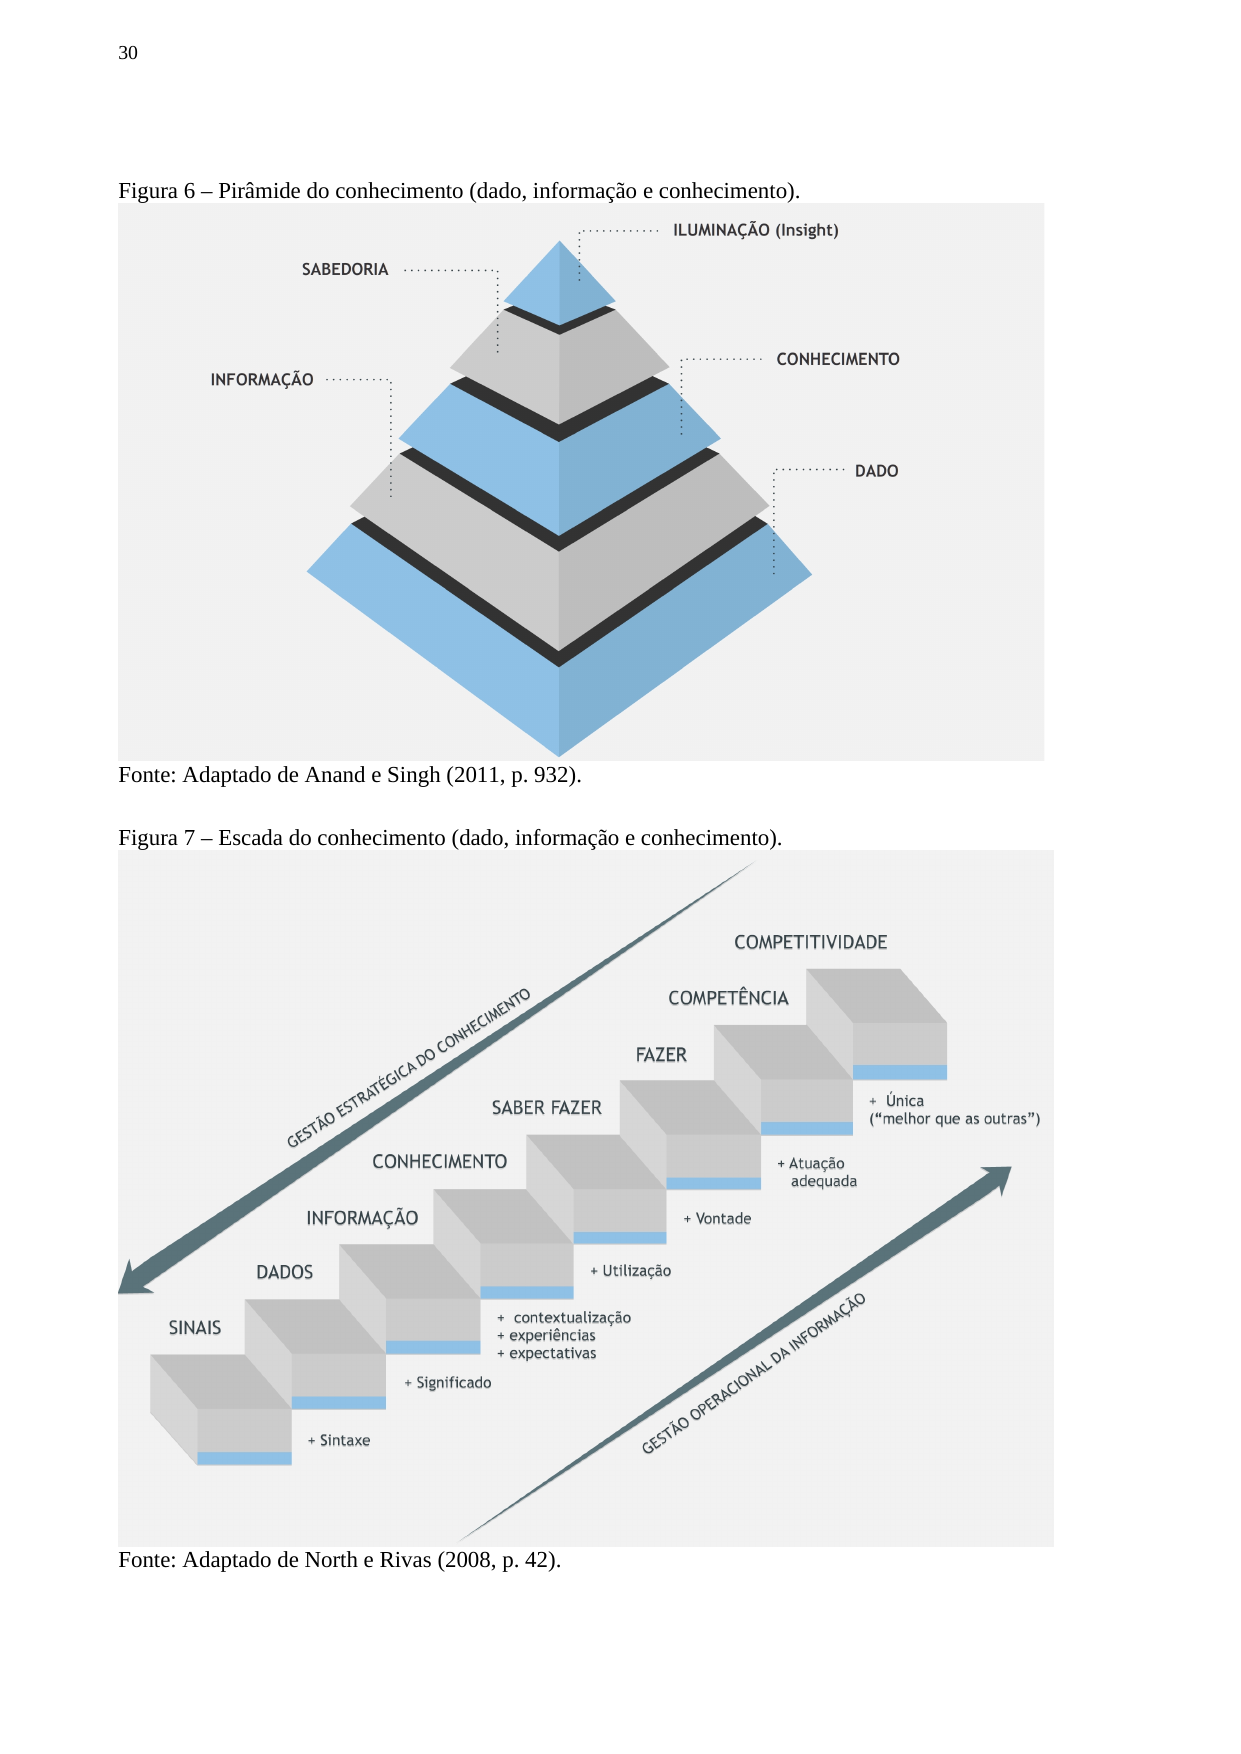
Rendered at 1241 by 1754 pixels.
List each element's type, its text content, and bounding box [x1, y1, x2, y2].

text Fonte: Adaptado de Anand e Singh (2011, p. 932). [118, 761, 1063, 787]
picture [118, 203, 1045, 761]
text Fonte: Adaptado de North e Rivas (2008, p. 42). [118, 1546, 1063, 1573]
picture [118, 850, 1054, 1547]
